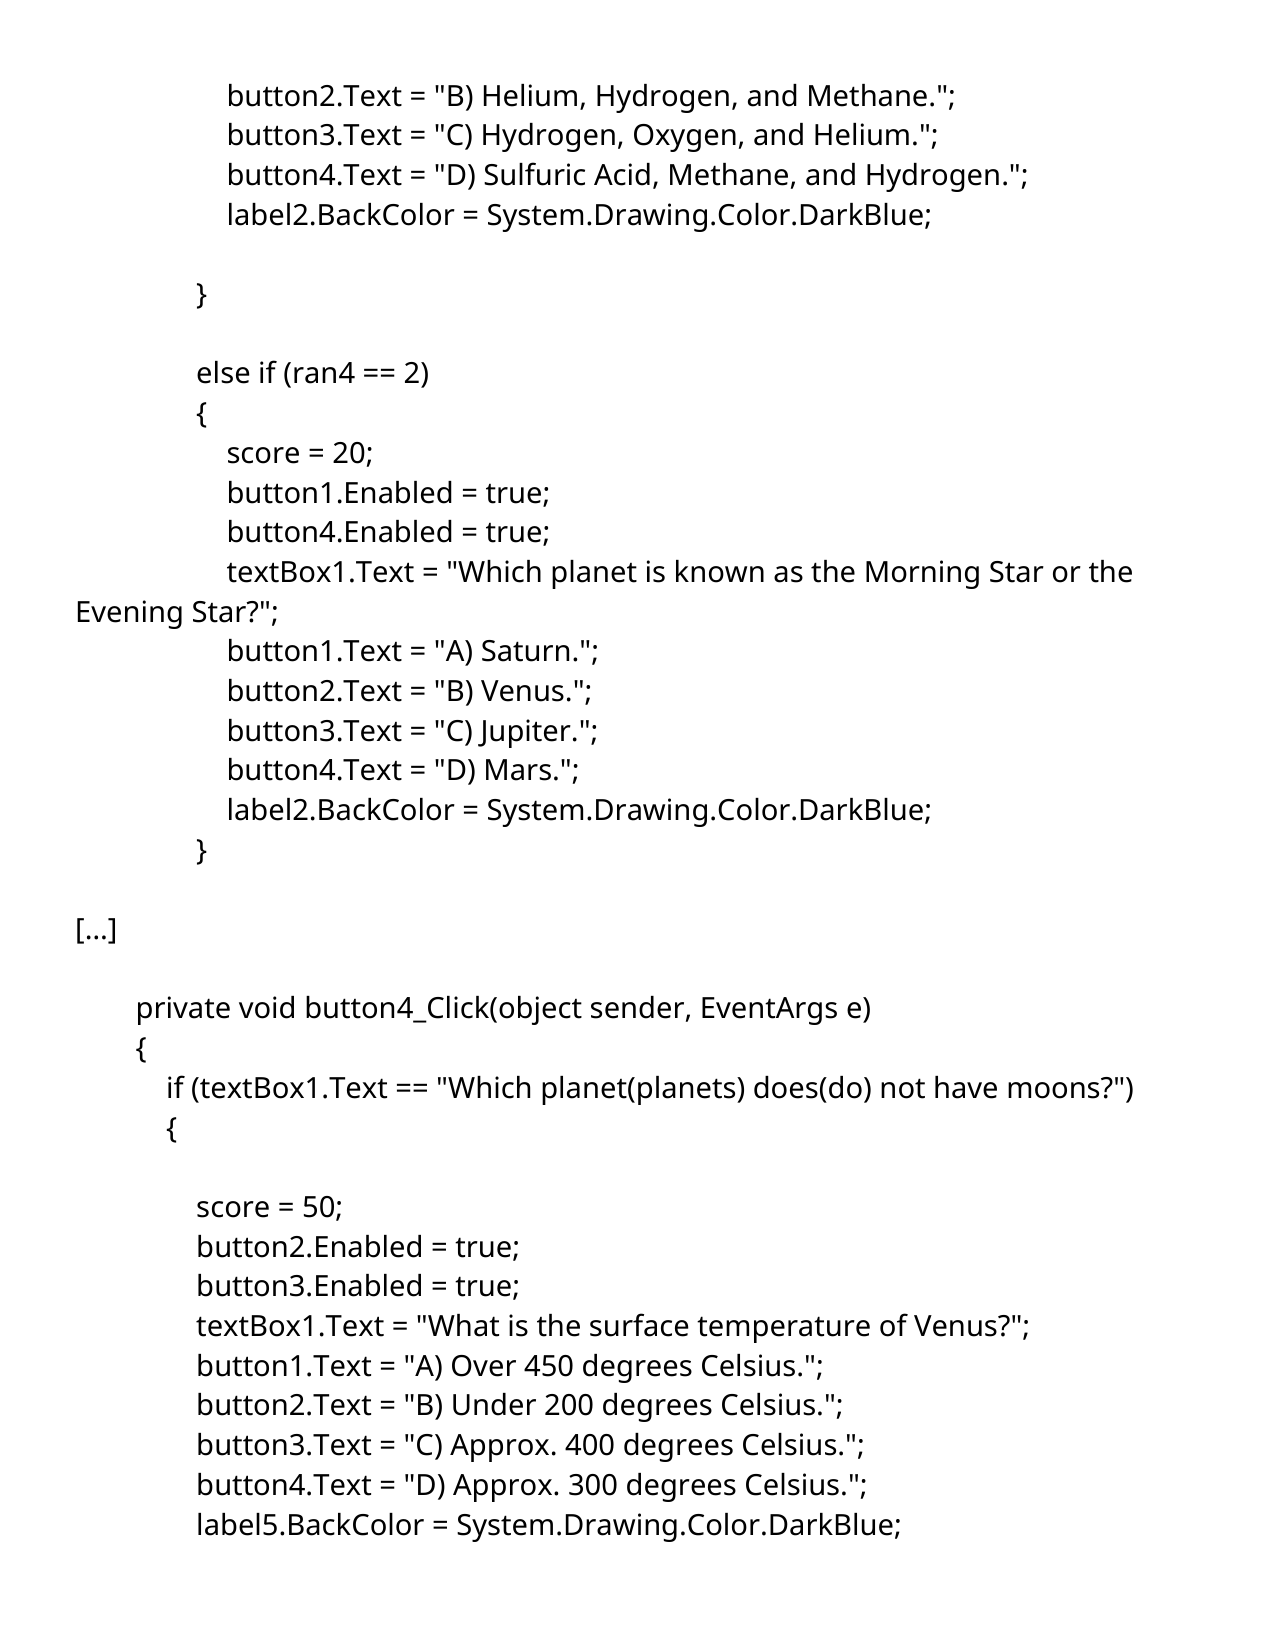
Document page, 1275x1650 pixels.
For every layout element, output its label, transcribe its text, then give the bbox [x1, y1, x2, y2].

text textBox1.Text = "What is the surface temperature of Venus?"; [75, 1305, 1200, 1345]
text if (textBox1.Text == "Which planet(planets) does(do) not have moons?") [75, 1067, 1200, 1107]
text button2.Text = "B) Under 200 degrees Celsius."; [75, 1385, 1200, 1424]
text button4.Enabled = true; [75, 512, 1200, 551]
text score = 20; [75, 432, 1200, 472]
text { [75, 1027, 1200, 1067]
text button4.Text = "D) Sulfuric Acid, Methane, and Hydrogen."; [75, 154, 1200, 194]
text button3.Text = "C) Hydrogen, Oxygen, and Helium."; [75, 115, 1200, 154]
text score = 50; [75, 1186, 1200, 1226]
text label5.BackColor = System.Drawing.Color.DarkBlue; [75, 1504, 1200, 1543]
text button2.Enabled = true; [75, 1226, 1200, 1266]
text button4.Text = "D) Approx. 300 degrees Celsius."; [75, 1464, 1200, 1504]
text button2.Text = "B) Venus."; [75, 670, 1200, 710]
text button3.Enabled = true; [75, 1266, 1200, 1305]
text label2.BackColor = System.Drawing.Color.DarkBlue; [75, 789, 1200, 829]
text private void button4_Click(object sender, EventArgs e) [75, 988, 1200, 1027]
text button1.Text = "A) Over 450 degrees Celsius."; [75, 1345, 1200, 1385]
text button4.Text = "D) Mars."; [75, 750, 1200, 789]
text button1.Enabled = true; [75, 472, 1200, 512]
text } [75, 829, 1200, 869]
text label2.BackColor = System.Drawing.Color.DarkBlue; [75, 194, 1200, 234]
text button3.Text = "C) Approx. 400 degrees Celsius."; [75, 1424, 1200, 1464]
text button1.Text = "A) Saturn."; [75, 631, 1200, 670]
text { [75, 1107, 1200, 1147]
text textBox1.Text = "Which planet is known as the Morning Star or the Evening Star?"; [75, 551, 1200, 631]
text { [75, 392, 1200, 432]
text button3.Text = "C) Jupiter."; [75, 710, 1200, 750]
text […] [75, 908, 1200, 948]
text else if (ran4 == 2) [75, 353, 1200, 392]
text button2.Text = "B) Helium, Hydrogen, and Methane."; [75, 75, 1200, 115]
text } [75, 273, 1200, 313]
